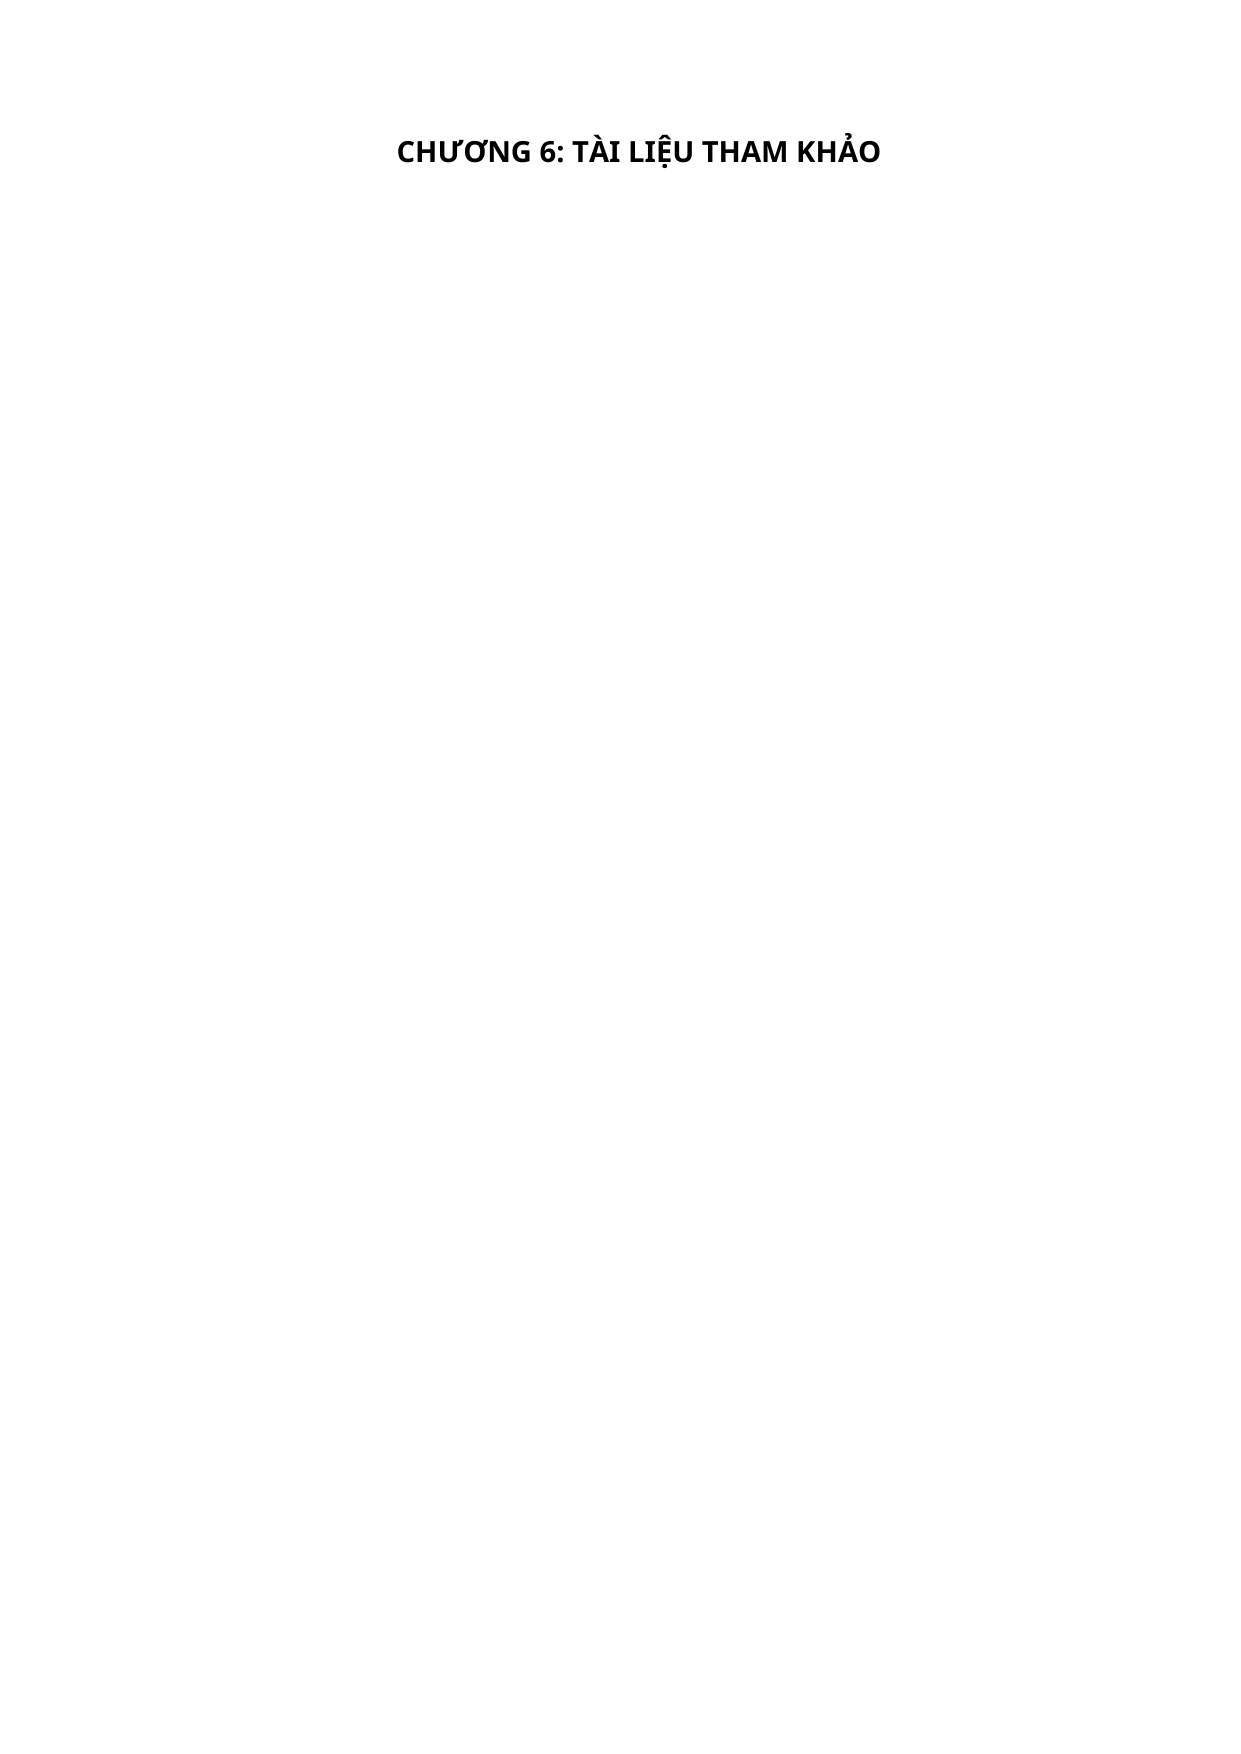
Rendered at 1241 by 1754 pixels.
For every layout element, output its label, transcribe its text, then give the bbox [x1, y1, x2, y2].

text CHƯƠNG 6: TÀI LIỆU THAM KHẢO [141, 131, 1090, 171]
